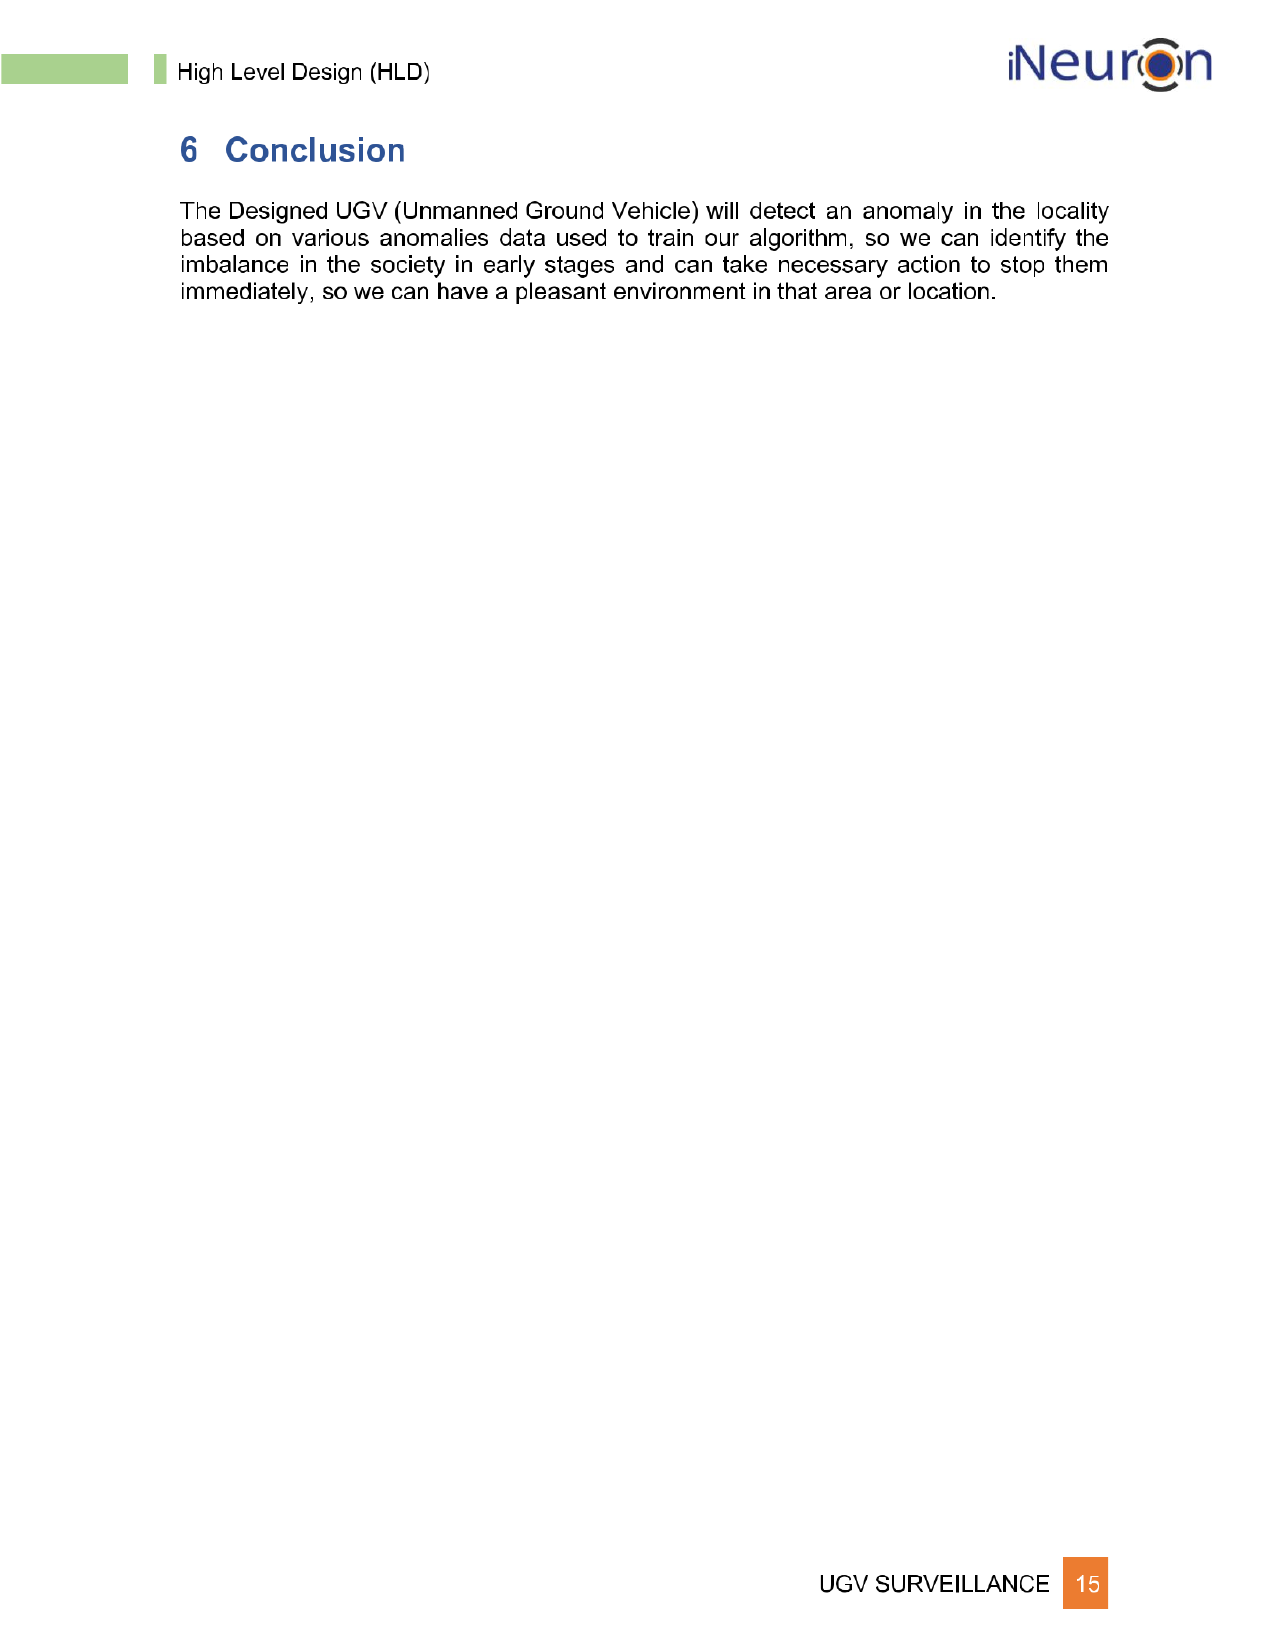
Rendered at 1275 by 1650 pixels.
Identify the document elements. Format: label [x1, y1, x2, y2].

picture [1008, 38, 1212, 92]
picture [1, 54, 429, 84]
picture [820, 1557, 1109, 1609]
picture [180, 201, 1110, 306]
picture [181, 136, 197, 162]
picture [226, 136, 404, 162]
